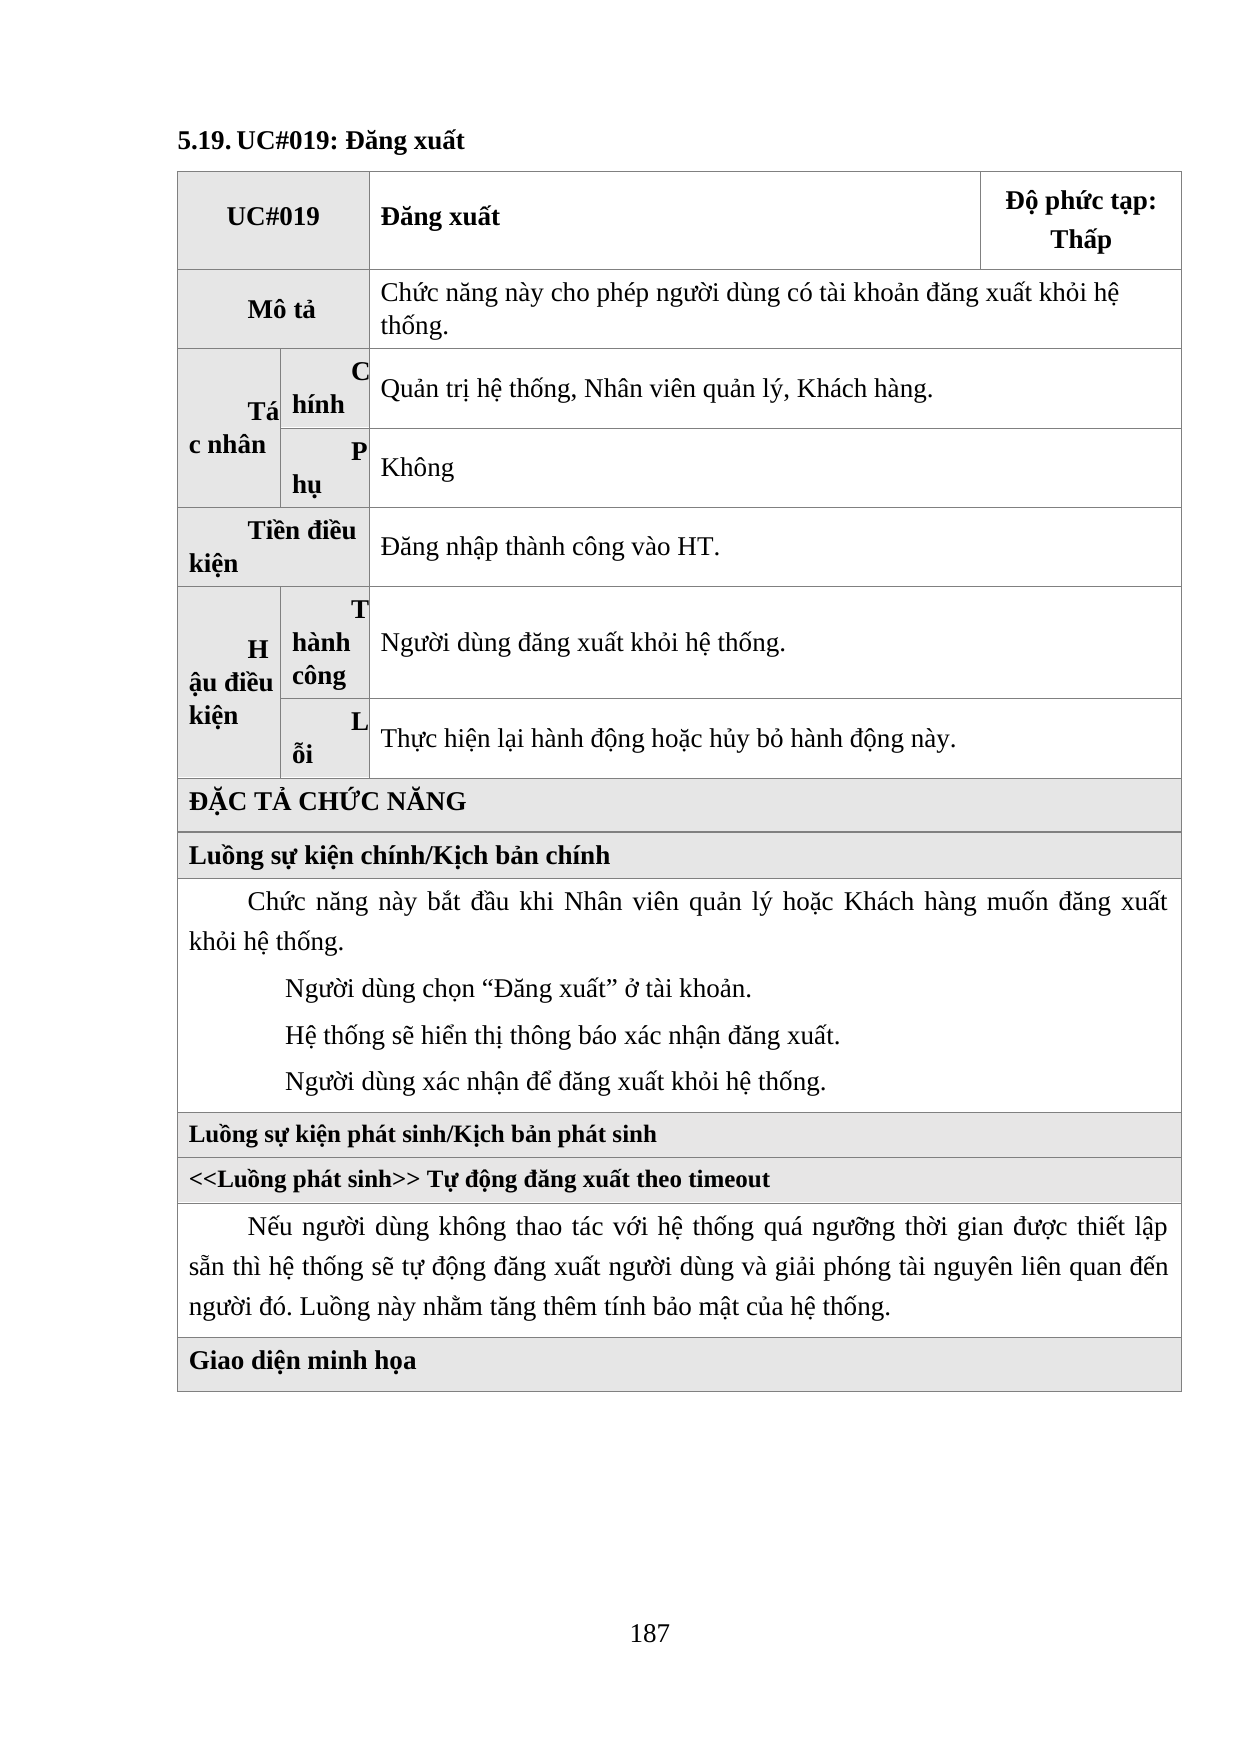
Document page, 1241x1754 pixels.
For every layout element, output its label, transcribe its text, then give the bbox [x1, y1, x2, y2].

table_cell Tiền điều kiện [178, 508, 369, 586]
table_cell Luồng sự kiện chính/Kịch bản chính [178, 833, 1181, 878]
subtitle UC#019: Đăng xuất [177, 124, 1122, 156]
table_cell Nếu người dùng không thao tác với hệ thống quá ngưỡng thời gian được thiết lập sẵn thì hệ thống sẽ tự động đăng xuất người dùng và giải phóng tài nguyên liên quan đến người đó. Luồng này nhằm tăng thêm tính bảo mật của hệ thống. [178, 1204, 1181, 1337]
table_cell Hậu điều kiện [178, 587, 280, 777]
table_cell Không [370, 429, 1181, 507]
table_cell Giao diện minh họa [178, 1338, 1181, 1391]
table_cell Mô tả [178, 270, 369, 348]
table_cell Thành công [281, 587, 369, 698]
table_cell Chức năng này bắt đầu khi Nhân viên quản lý hoặc Khách hàng muốn đăng xuất khỏi hệ thống. Người dùng chọn “Đăng xuất” ở tài khoản. Hệ thống sẽ hiển thị thông báo xác nhận đăng xuất. Người dùng xác nhận để đăng xuất khỏi hệ thống. [178, 879, 1181, 1112]
table_cell Đăng nhập thành công vào HT. [370, 508, 1181, 586]
table_cell Chính [281, 349, 369, 427]
table_cell Phụ [281, 429, 369, 507]
table_cell Chức năng này cho phép người dùng có tài khoản đăng xuất khỏi hệ thống. [370, 270, 1181, 348]
table_cell Quản trị hệ thống, Nhân viên quản lý, Khách hàng. [370, 349, 1181, 427]
table_cell Lỗi [281, 699, 369, 777]
table_header Độ phức tạp: Thấp [981, 172, 1181, 269]
table_cell Luồng sự kiện phát sinh/Kịch bản phát sinh [178, 1113, 1181, 1157]
table_cell <<Luồng phát sinh>> Tự động đăng xuất theo timeout [178, 1158, 1181, 1202]
table_header UC#019 [178, 172, 369, 269]
table_cell ĐẶC TẢ CHỨC NĂNG [178, 779, 1181, 831]
table_cell Tác nhân [178, 349, 280, 507]
table_cell Thực hiện lại hành động hoặc hủy bỏ hành động này. [370, 699, 1181, 777]
table_cell Người dùng đăng xuất khỏi hệ thống. [370, 587, 1181, 698]
table_header Đăng xuất [370, 172, 980, 269]
